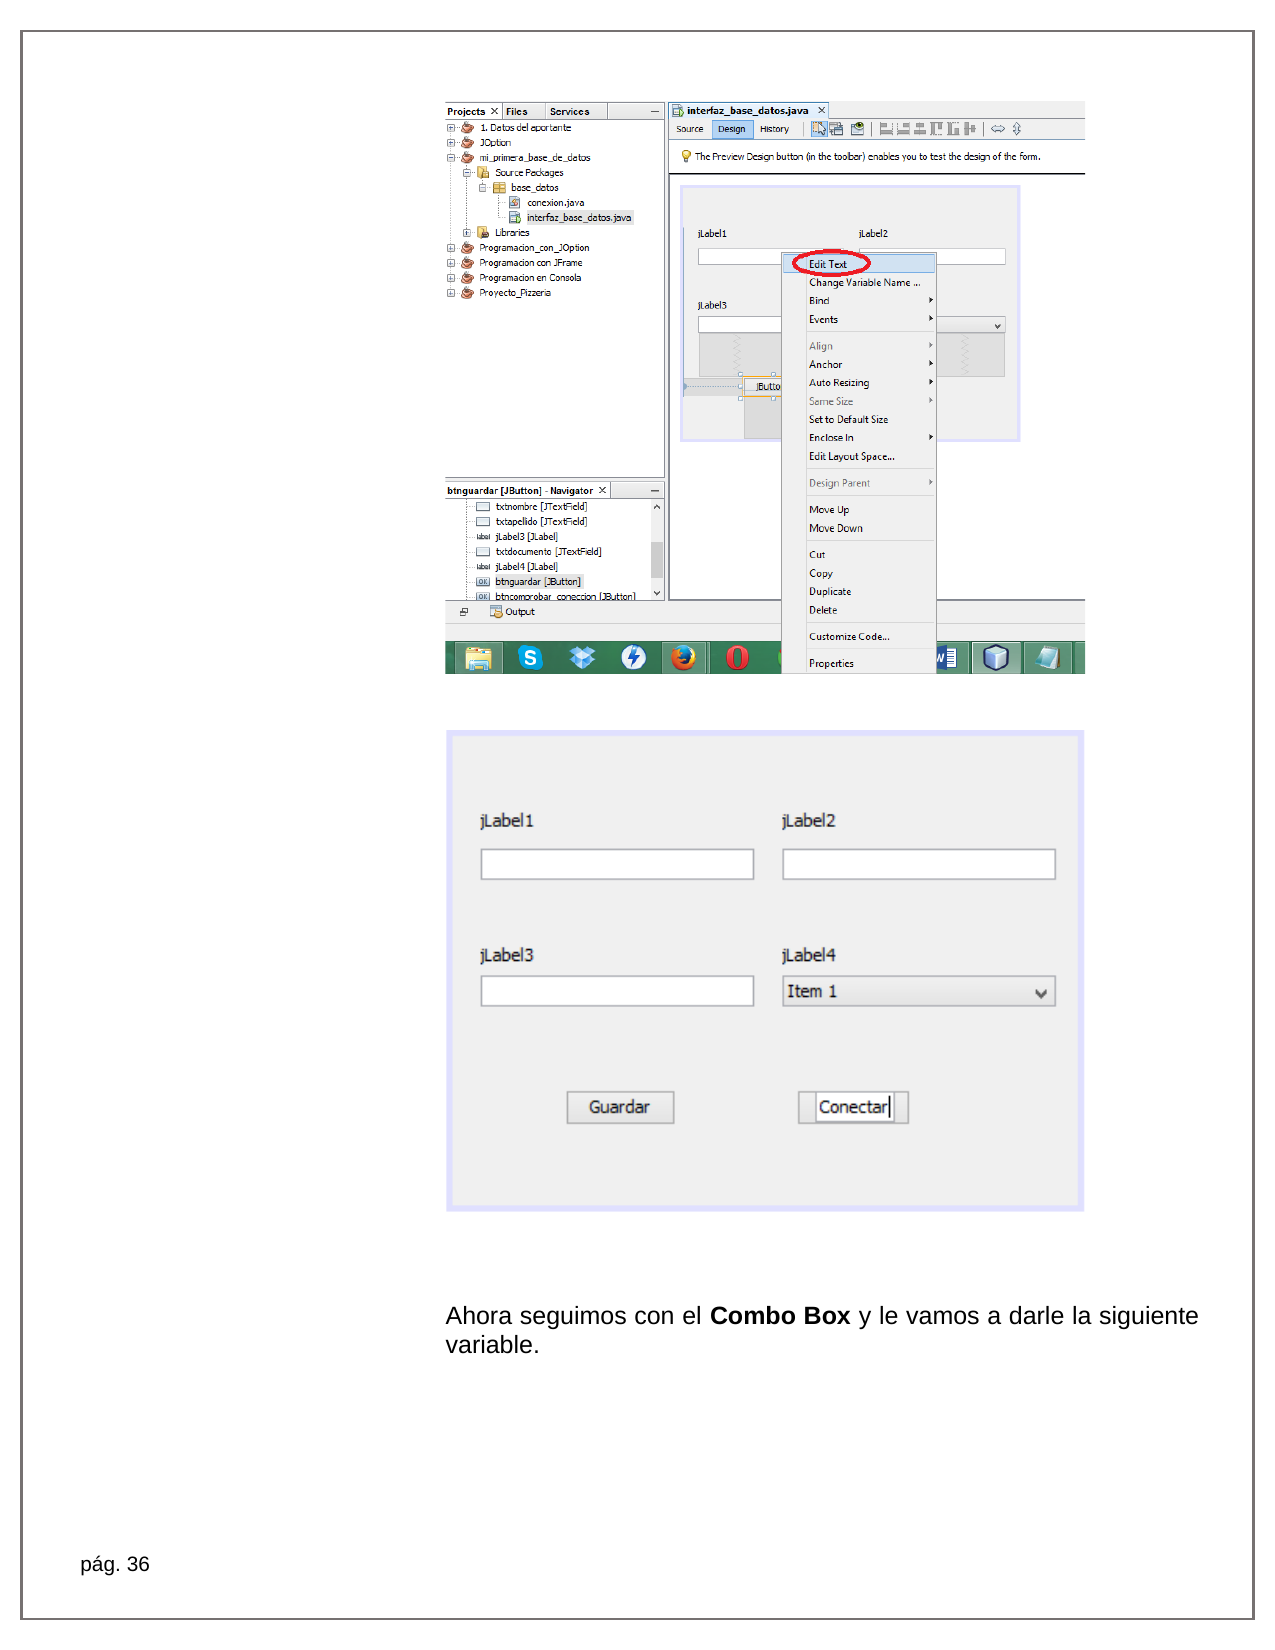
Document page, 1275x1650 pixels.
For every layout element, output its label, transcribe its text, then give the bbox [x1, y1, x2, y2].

picture [445, 101, 1085, 674]
picture [445, 730, 1086, 1215]
list Ahora seguimos con el Combo Box y le vamos a darle la siguiente variable. [445, 1301, 1200, 1358]
